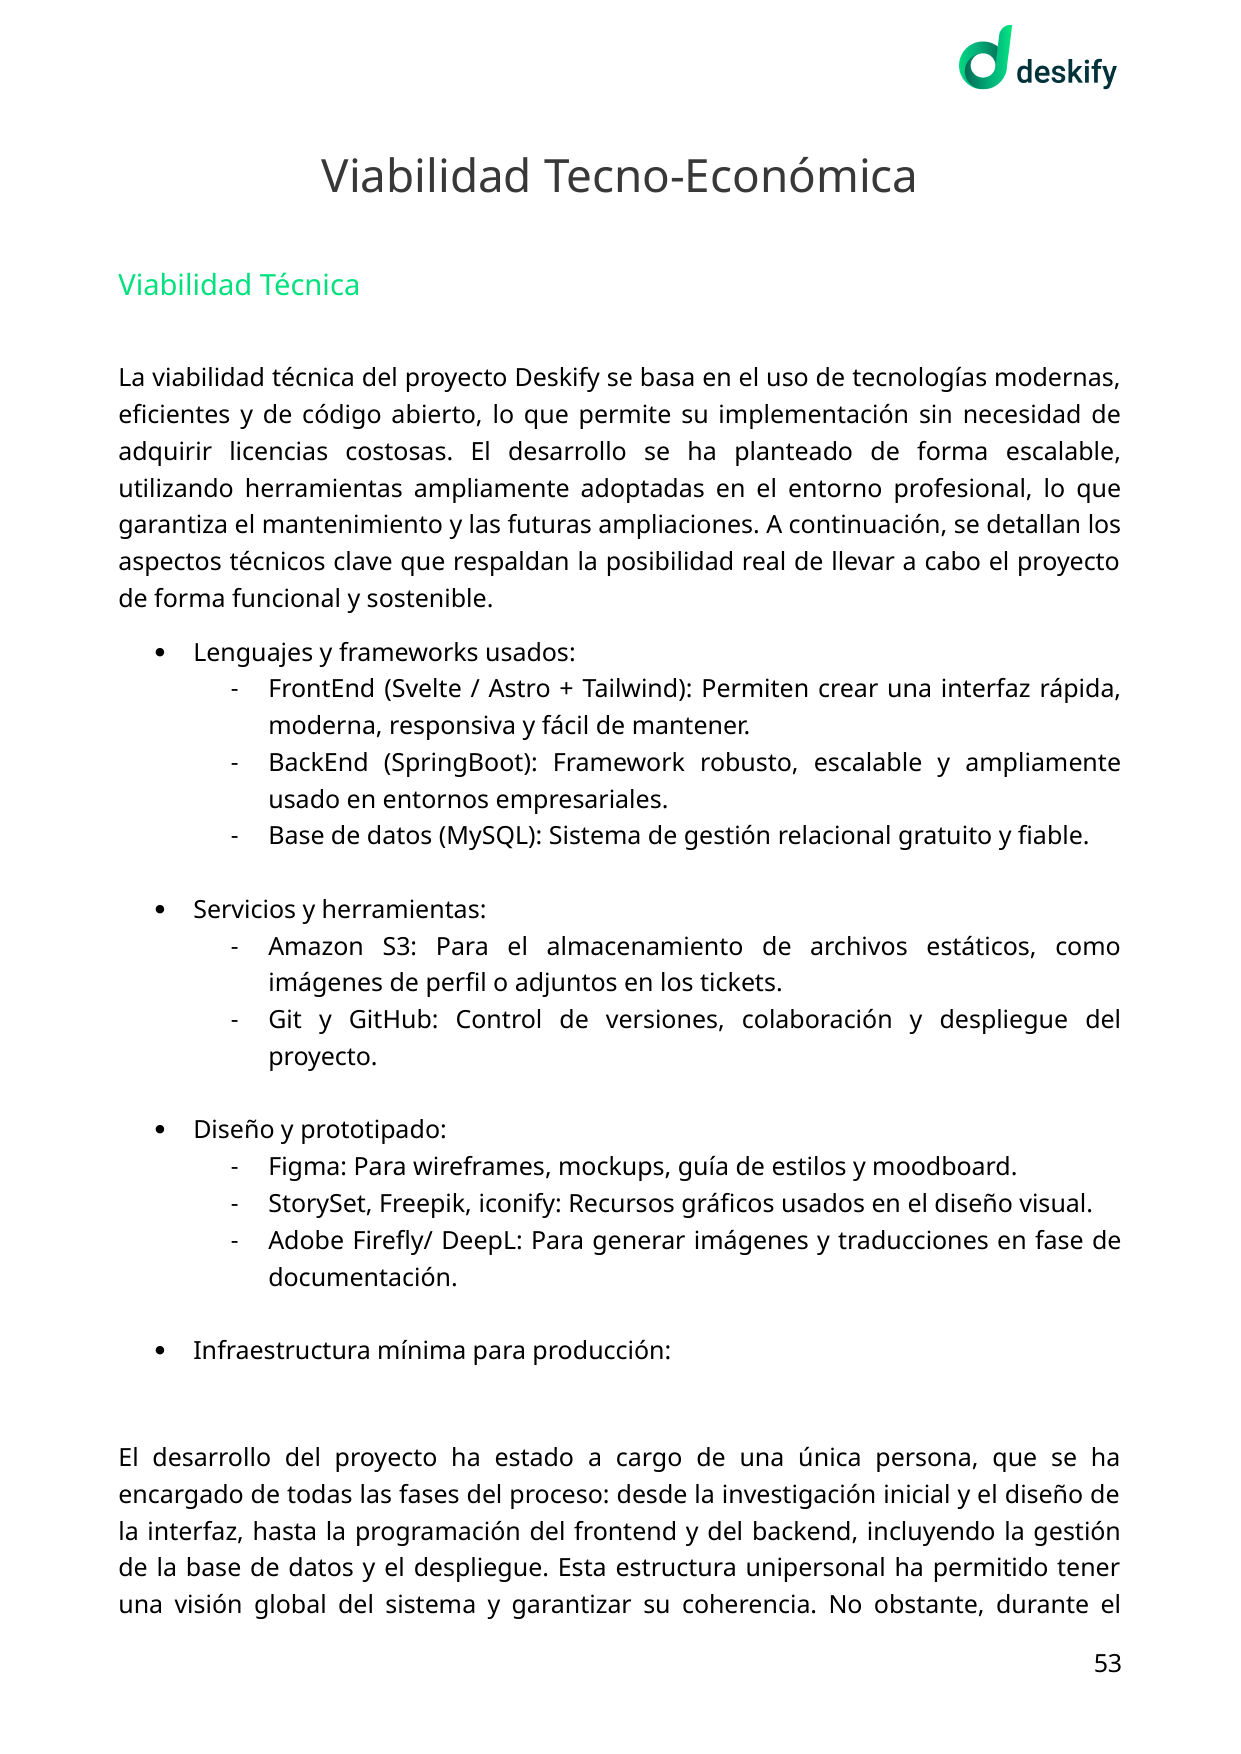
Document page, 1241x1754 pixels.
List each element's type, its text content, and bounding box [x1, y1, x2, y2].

list Git y GitHub: Control de versiones, colaboración y despliegue del proyecto. [231, 1002, 1122, 1073]
subtitle Viabilidad Tecno-Económica [118, 143, 1122, 206]
list Infraestructura mínima para producción: [156, 1333, 1122, 1367]
list Adobe Firefly/ DeepL: Para generar imágenes y traducciones en fase de documentación. [231, 1222, 1122, 1293]
list FrontEnd (Svelte / Astro + Tailwind): Permiten crear una interfaz rápida, moderna, responsiva y fácil de mantener. [231, 671, 1122, 742]
list Lenguajes y frameworks usados: [156, 634, 1122, 668]
text La viabilidad técnica del proyecto Deskify se basa en el uso de tecnologías modernas, eficientes y de código abierto, lo que permite su implementación sin necesidad de adquirir licencias costosas. El desarrollo se ha planteado de forma escalable, utilizando herramientas ampliamente adoptadas en el entorno profesional, lo que garantiza el mantenimiento y las futuras ampliaciones. A continuación, se detallan los aspectos técnicos clave que respaldan la posibilidad real de llevar a cabo el proyecto de forma funcional y sostenible. [118, 360, 1122, 615]
list Servicios y herramientas: [156, 892, 1122, 926]
list Figma: Para wireframes, mockups, guía de estilos y moodboard. [231, 1149, 1122, 1183]
picture [953, 22, 1127, 92]
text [118, 1440, 1122, 1621]
list StorySet, Freepik, iconify: Recursos gráficos usados en el diseño visual. [231, 1186, 1122, 1220]
list Diseño y prototipado: [156, 1112, 1122, 1146]
list Amazon S3: Para el almacenamiento de archivos estáticos, como imágenes de perfil o adjuntos en los tickets. [231, 928, 1122, 999]
list BackEnd (SpringBoot): Framework robusto, escalable y ampliamente usado en entornos empresariales. [231, 744, 1122, 815]
list Base de datos (MySQL): Sistema de gestión relacional gratuito y fiable. [231, 818, 1122, 852]
subtitle Viabilidad Técnica [118, 264, 1122, 303]
